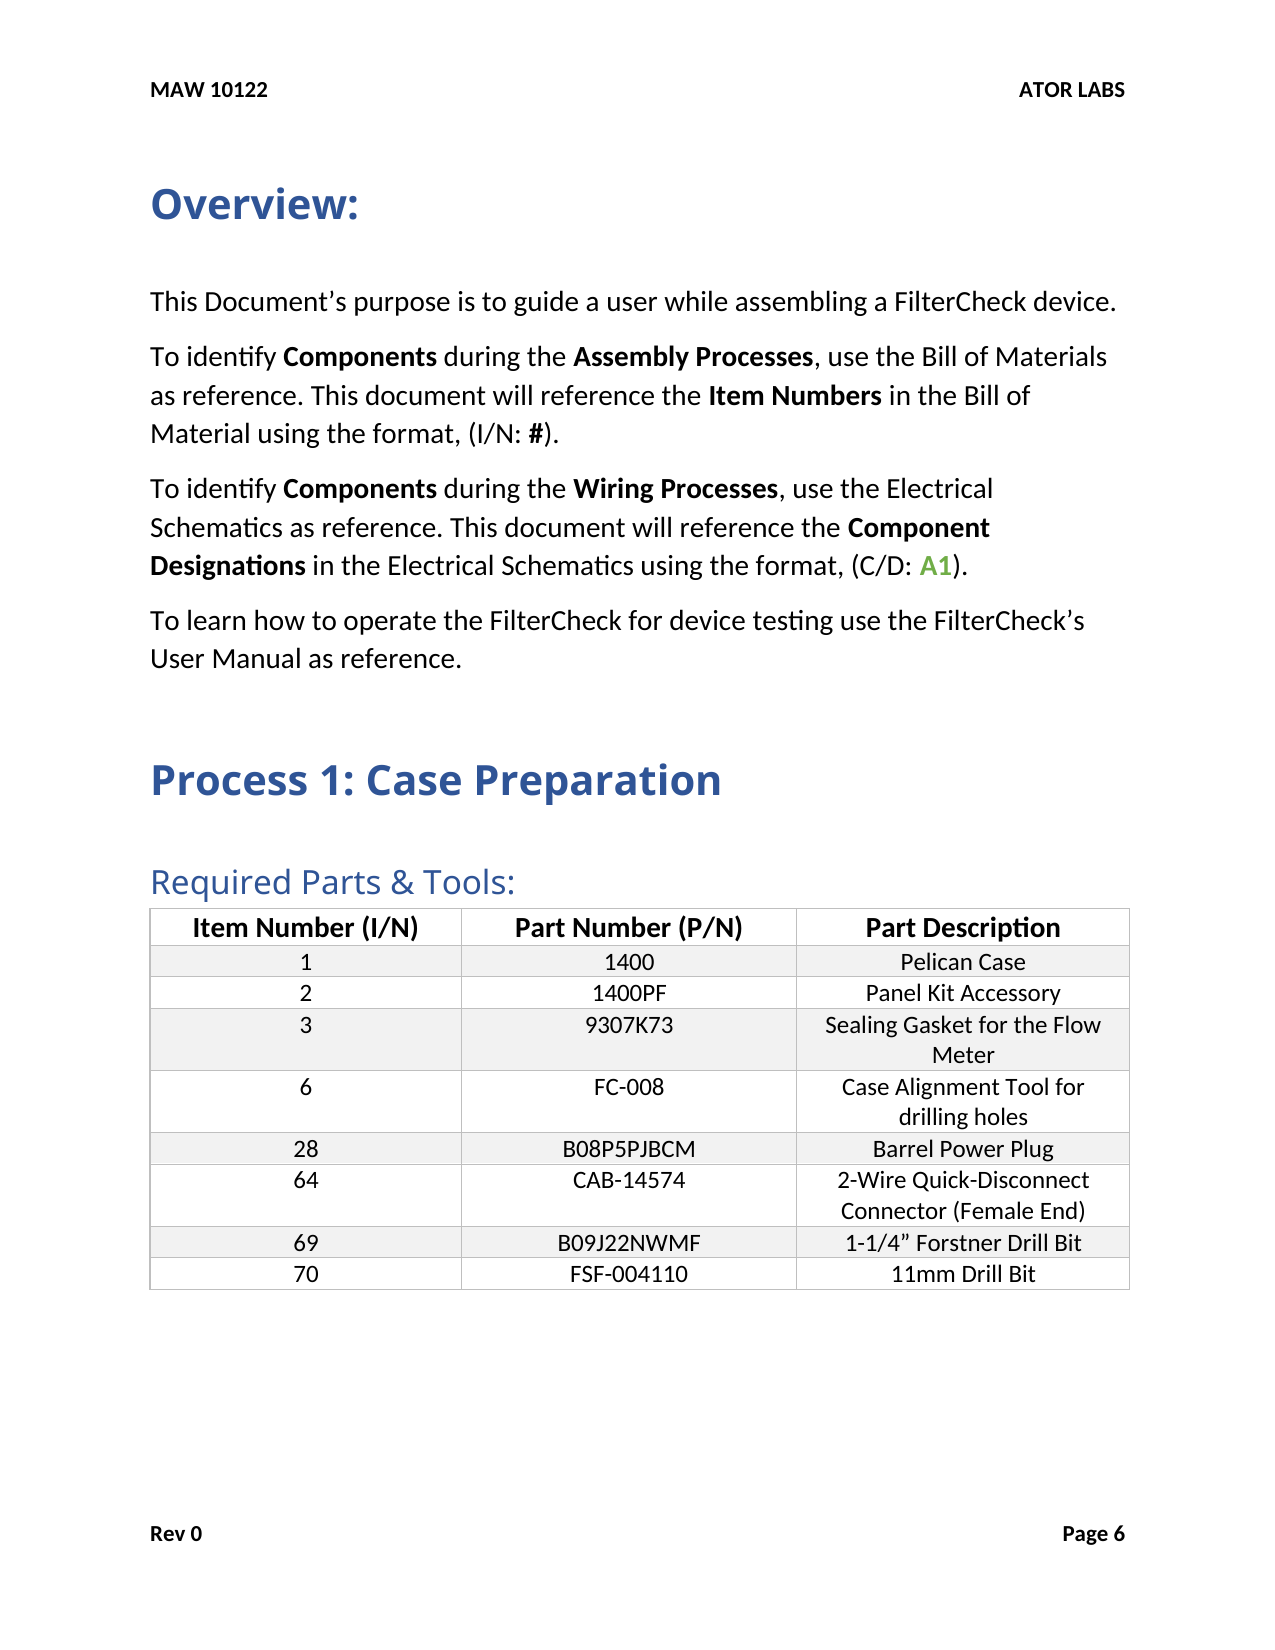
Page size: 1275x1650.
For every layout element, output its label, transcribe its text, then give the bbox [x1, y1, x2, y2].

table_cell 6 [151, 1071, 461, 1132]
table_cell Case Alignment Tool for drilling holes [797, 1071, 1129, 1132]
table_cell Pelican Case [797, 946, 1129, 976]
table_cell B08P5PJBCM [462, 1133, 796, 1163]
subtitle Required Parts & Tools: [150, 859, 1125, 904]
table_cell 3 [151, 1009, 461, 1070]
table_cell 9307K73 [462, 1009, 796, 1070]
table_cell 11mm Drill Bit [797, 1258, 1129, 1289]
table_cell CAB-14574 [462, 1165, 796, 1226]
table_cell 70 [151, 1258, 461, 1289]
text To identify Components during the Assembly Processes, use the Bill of Materials as reference. This document will reference the Item Numbers in the Bill of Material using the format, (I/N: #). [150, 338, 1125, 451]
table_cell Sealing Gasket for the Flow Meter [797, 1009, 1129, 1070]
table_cell 28 [151, 1133, 461, 1163]
table_cell 1400PF [462, 977, 796, 1008]
table_cell 64 [151, 1165, 461, 1226]
table_cell Panel Kit Accessory [797, 977, 1129, 1008]
text To learn how to operate the FilterCheck for device testing use the FilterCheck’s User Manual as reference. [150, 602, 1125, 676]
table_header Part Number (P/N) [462, 909, 796, 945]
subtitle Process 1: Case Preparation [150, 751, 1125, 808]
subtitle Overview: [150, 175, 1125, 232]
table_header Part Description [797, 909, 1129, 945]
table_cell 69 [151, 1227, 461, 1257]
table_cell 2-Wire Quick-Disconnect Connector (Female End) [797, 1165, 1129, 1226]
table_cell Barrel Power Plug [797, 1133, 1129, 1163]
table_cell 1-1/4” Forstner Drill Bit [797, 1227, 1129, 1257]
table_cell 1400 [462, 946, 796, 976]
table_header Item Number (I/N) [151, 909, 461, 945]
table_cell 2 [151, 977, 461, 1008]
text This Document’s purpose is to guide a user while assembling a FilterCheck device. [150, 283, 1125, 319]
table_cell B09J22NWMF [462, 1227, 796, 1257]
table_cell 1 [151, 946, 461, 976]
table_cell FC-008 [462, 1071, 796, 1132]
text To identify Components during the Wiring Processes, use the Electrical Schematics as reference. This document will reference the Component Designations in the Electrical Schematics using the format, (C/D: A1). [150, 470, 1125, 583]
table_cell ‎FSF-004110 [462, 1258, 796, 1289]
